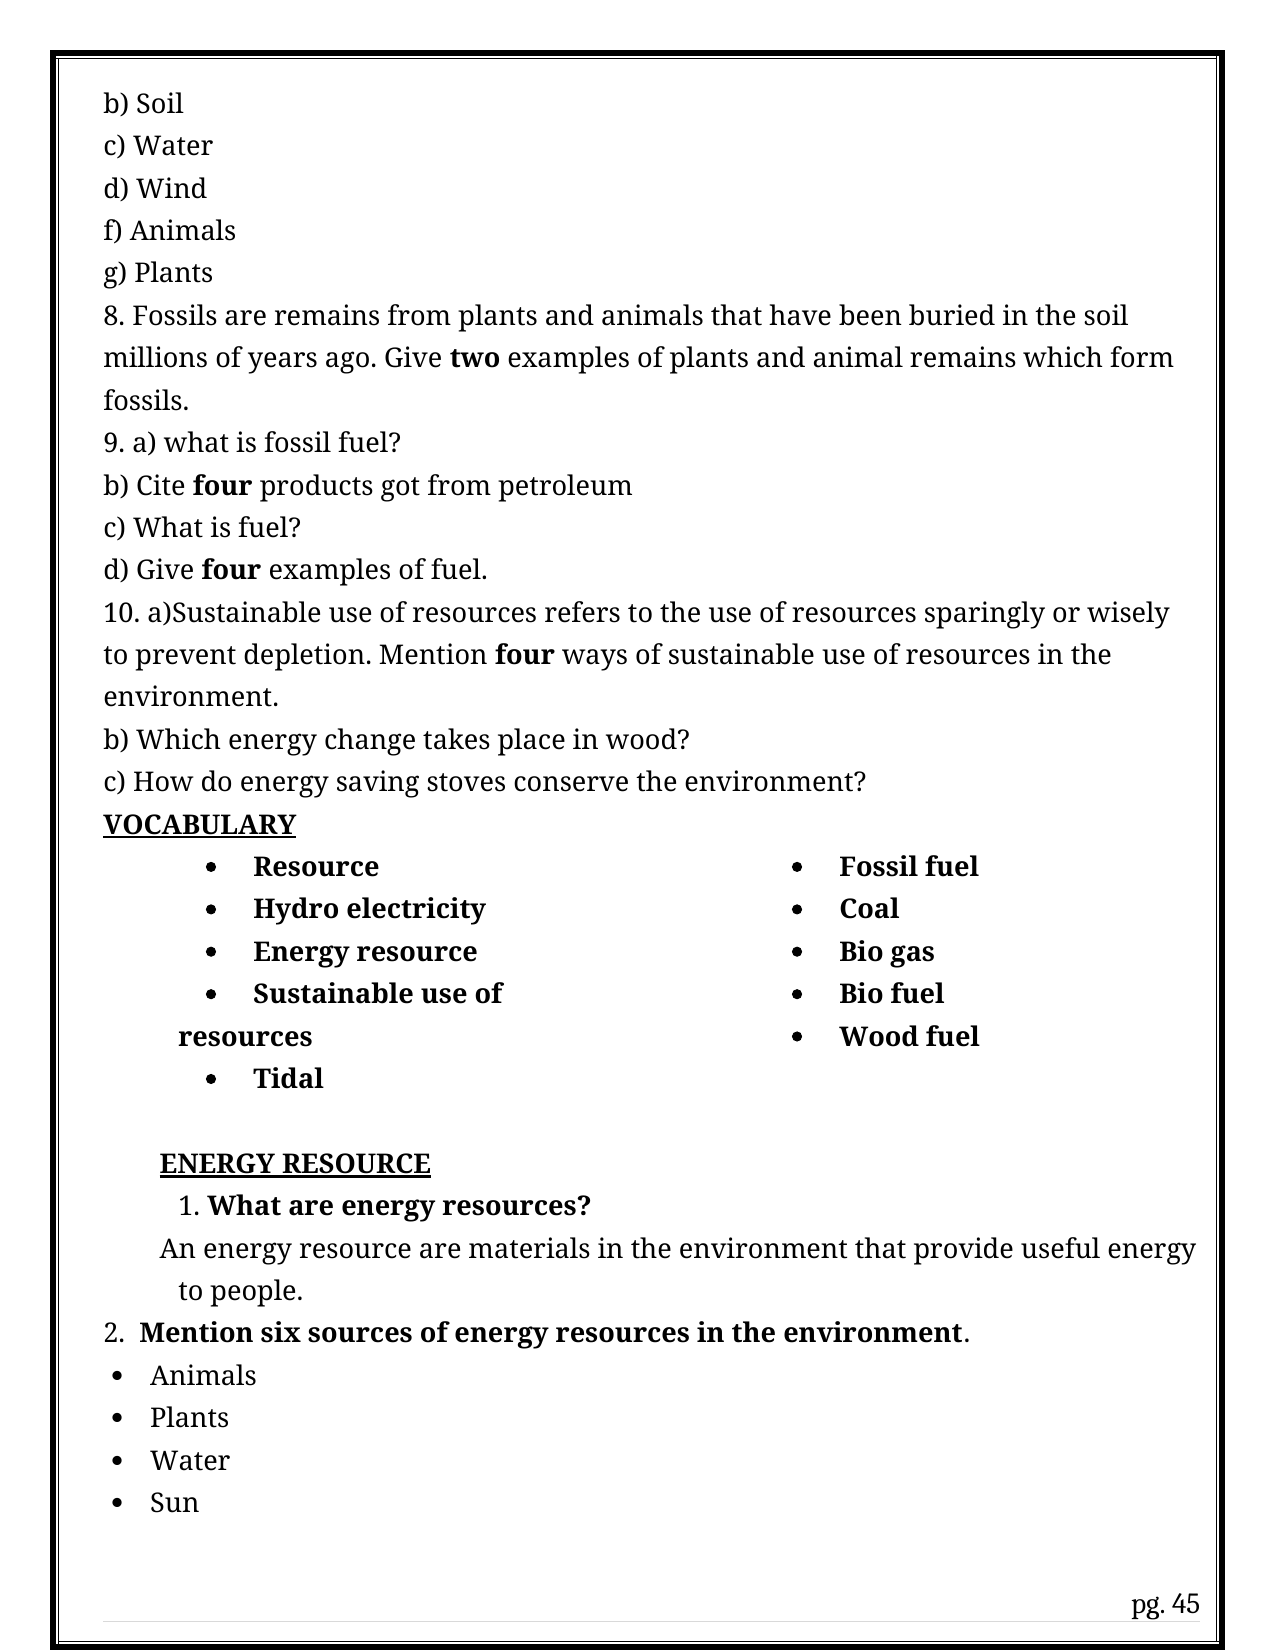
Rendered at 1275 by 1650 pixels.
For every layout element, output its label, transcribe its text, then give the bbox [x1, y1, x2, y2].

text 10. a)Sustainable use of resources refers to the use of resources sparingly or wisely to prevent depletion. Mention four ways of sustainable use of resources in the environment. [103, 593, 1200, 715]
list Bio gas [764, 932, 1200, 969]
list Fossil fuel [764, 847, 1200, 884]
list Coal [764, 890, 1200, 927]
list Animals [112, 1356, 1200, 1393]
text ENERGY RESOURCE 1. What are energy resources? [159, 1144, 1200, 1223]
text b) Soil [103, 84, 1200, 121]
text d) Wind [103, 169, 1200, 206]
list Sun [112, 1483, 1200, 1520]
list Bio fuel [764, 975, 1200, 1012]
text g) Plants [103, 254, 1200, 291]
list Resource [178, 847, 614, 884]
text b) Which energy change takes place in wood? [103, 720, 1200, 757]
text c) How do energy saving stoves conserve the environment? [103, 763, 1200, 799]
list Tidal [178, 1059, 614, 1096]
text 9. a) what is fossil fuel? [103, 423, 1200, 460]
text d) Give four examples of fuel. [103, 551, 1200, 588]
text VOCABULARY [103, 805, 1200, 842]
text f) Animals [103, 212, 1200, 248]
list Wood fuel [764, 1017, 1200, 1054]
list Sustainable use of resources [178, 975, 614, 1054]
list Energy resource [178, 932, 614, 969]
list Plants [112, 1399, 1200, 1436]
text An energy resource are materials in the environment that provide useful energy to people. [159, 1229, 1200, 1308]
text b) Cite four products got from petroleum [103, 466, 1200, 503]
text 8. Fossils are remains from plants and animals that have been buried in the soil millions of years ago. Give two examples of plants and animal remains which form fossils. [103, 296, 1200, 418]
text 2. Mention six sources of energy resources in the environment. [103, 1314, 1200, 1351]
list Water [112, 1441, 1200, 1478]
text c) What is fuel? [103, 508, 1200, 545]
text c) Water [103, 127, 1200, 164]
list Hydro electricity [178, 890, 614, 927]
